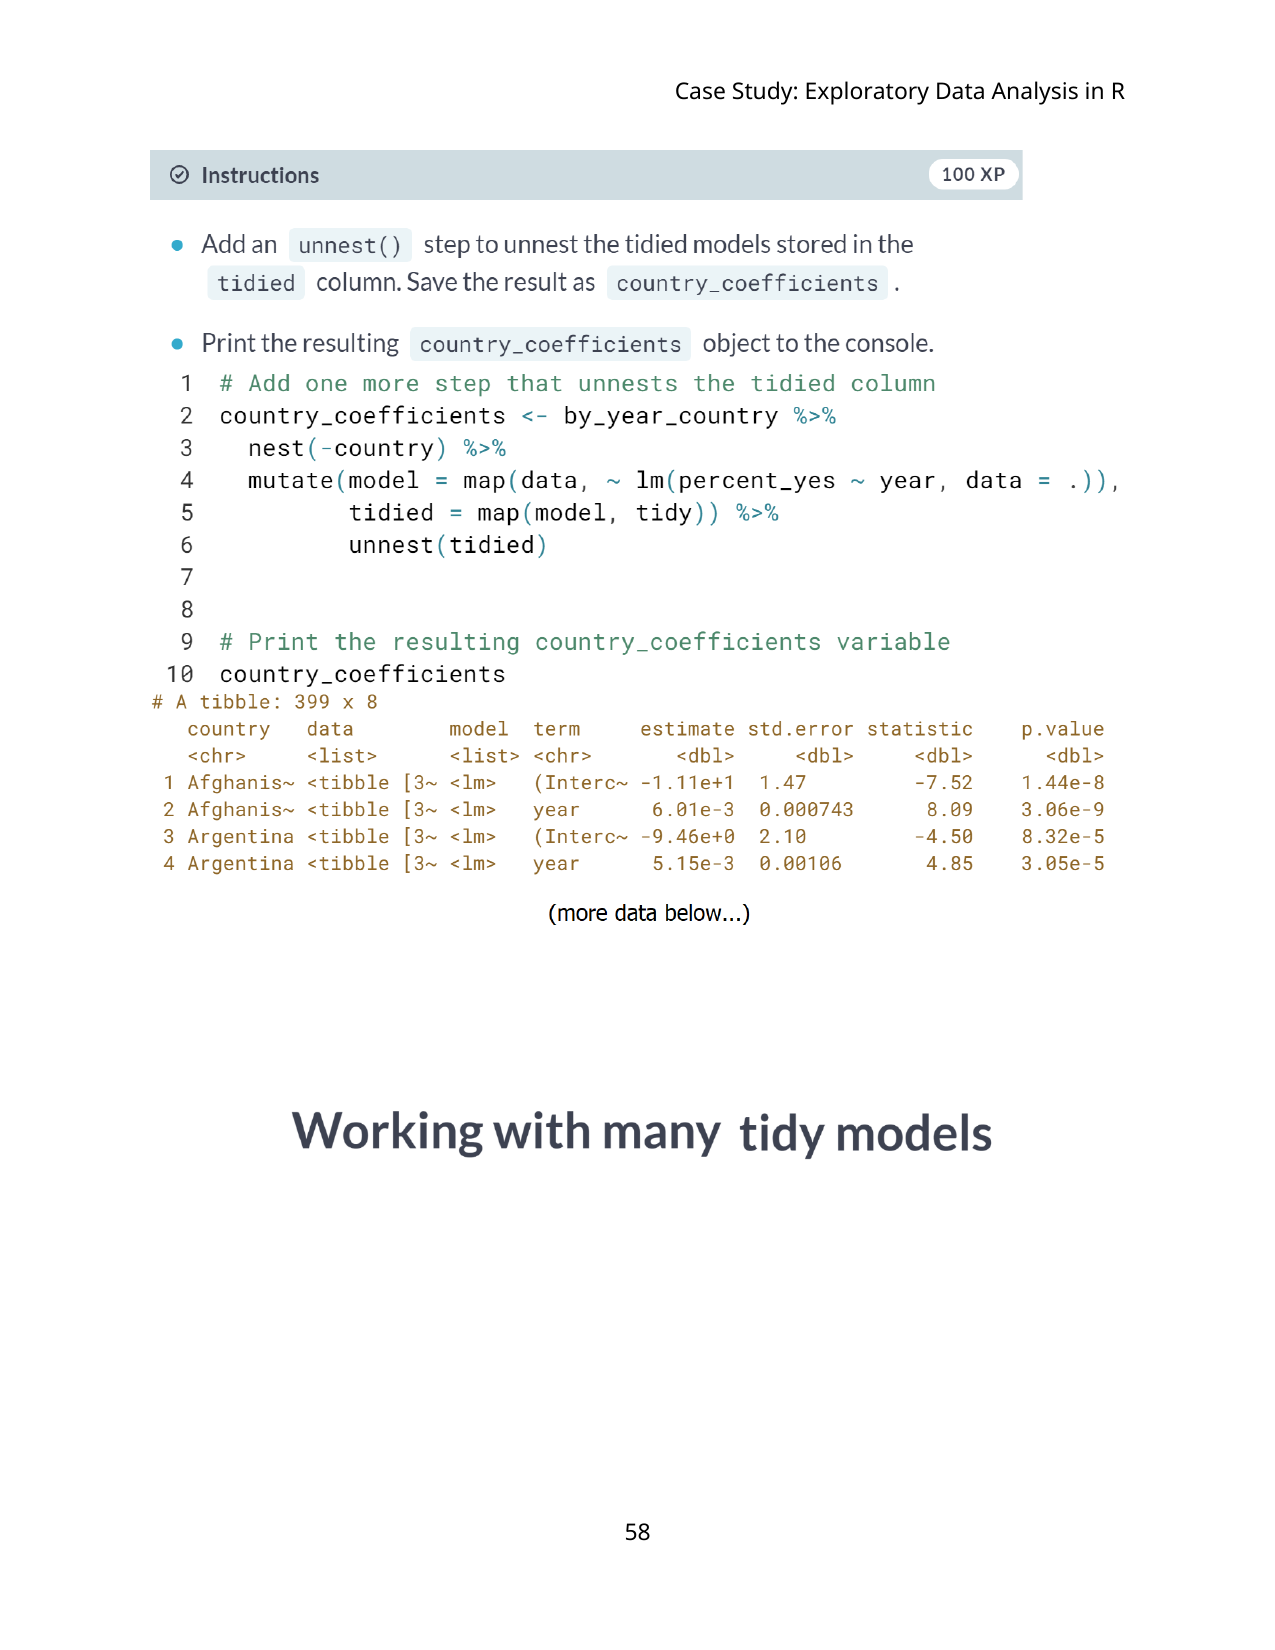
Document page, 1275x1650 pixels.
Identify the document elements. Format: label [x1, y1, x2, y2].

picture [276, 1103, 999, 1166]
picture [150, 150, 1125, 934]
